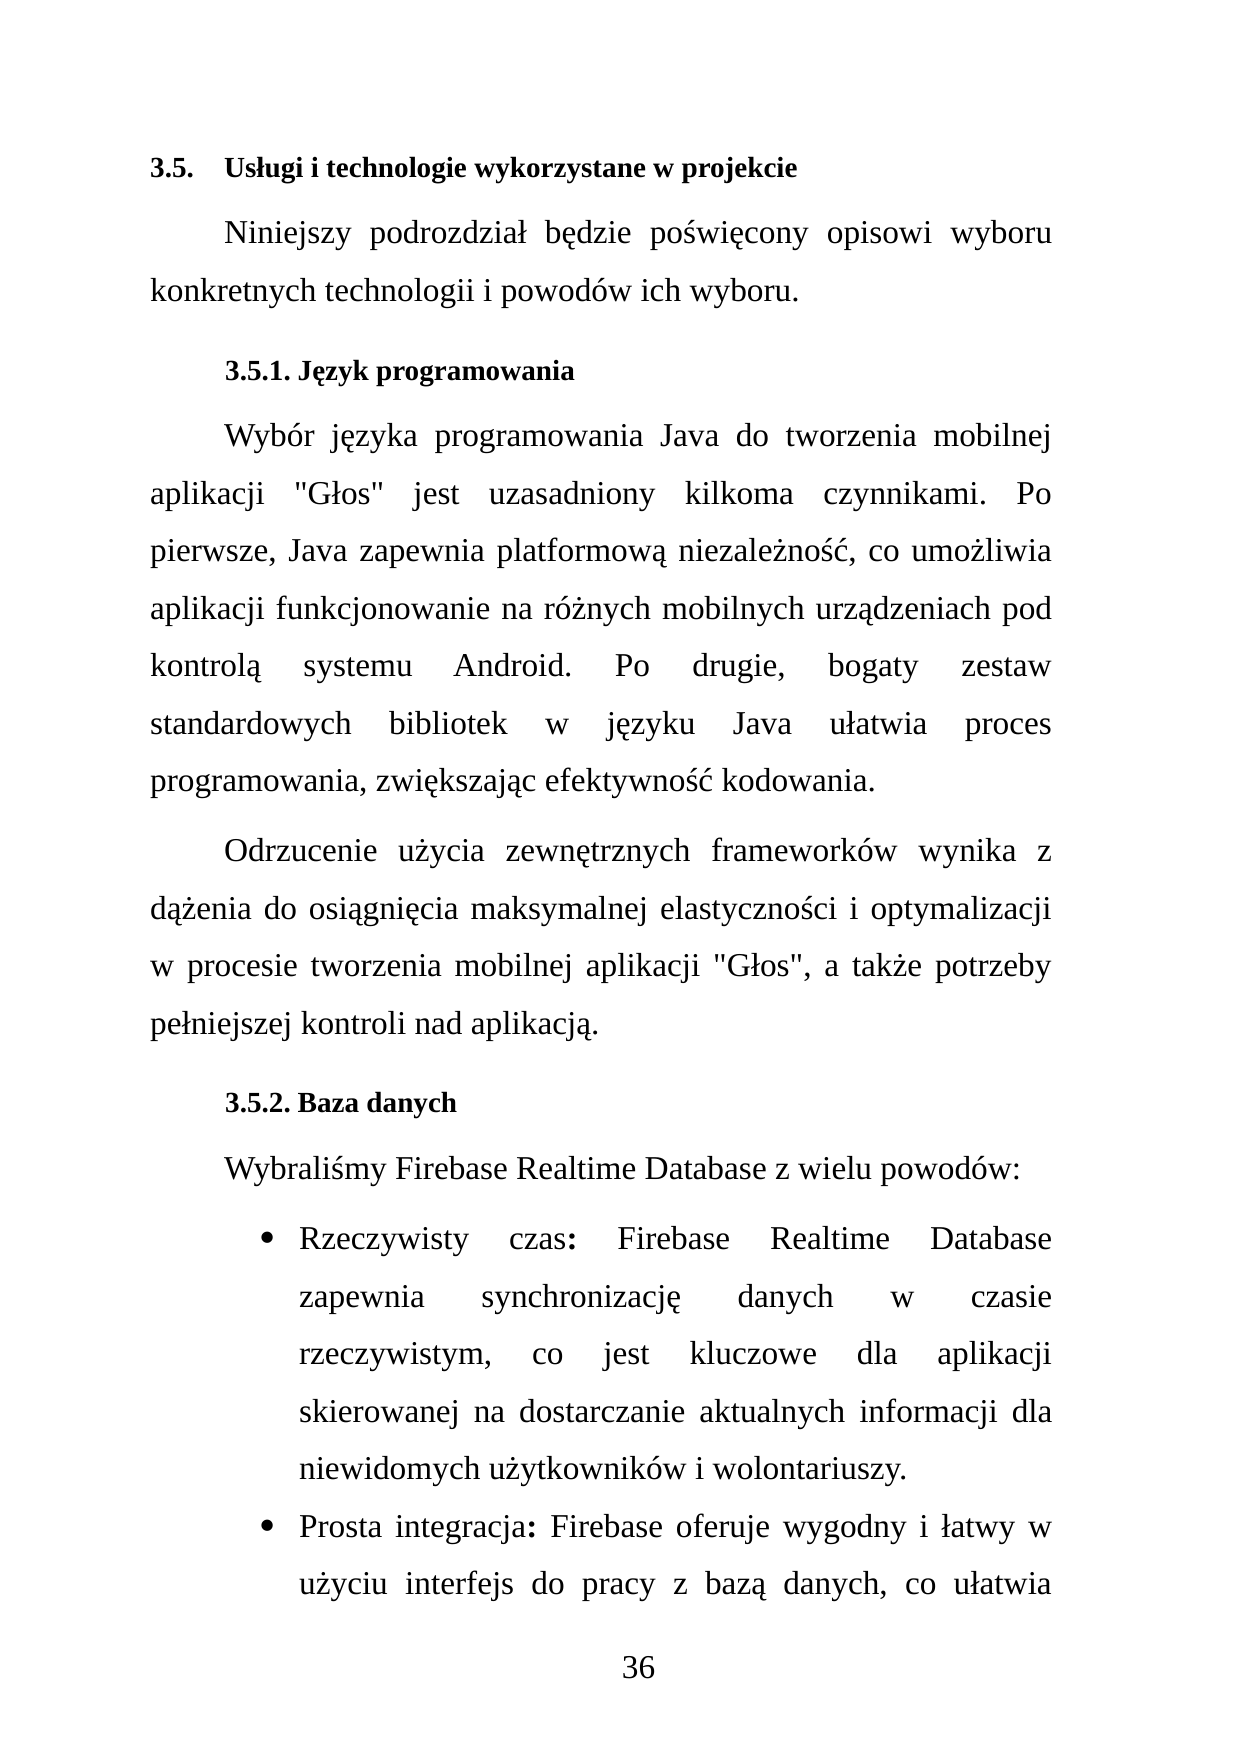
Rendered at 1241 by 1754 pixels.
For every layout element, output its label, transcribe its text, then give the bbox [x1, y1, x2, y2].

list Rzeczywisty czas: Firebase Realtime Database zapewnia synchronizację danych w czasie rzeczywistym, co jest kluczowe dla aplikacji skierowanej na dostarczanie aktualnych informacji dla niewidomych użytkowników i wolontariuszy. [261, 1218, 1053, 1487]
text Odrzucenie użycia zewnętrznych frameworków wynika z dążenia do osiągnięcia maksymalnej elastyczności i optymalizacji w procesie tworzenia mobilnej aplikacji "Głos", a także potrzeby pełniejszej kontroli nad aplikacją. [150, 831, 1053, 1041]
subtitle Język programowania [225, 353, 1053, 386]
text Niniejszy podrozdział będzie poświęcony opisowi wyboru konkretnych technologii i powodów ich wyboru. [150, 213, 1053, 309]
subtitle Usługi i technologie wykorzystane w projekcie [150, 150, 1053, 183]
text Wybraliśmy Firebase Realtime Database z wielu powodów: [150, 1148, 1053, 1187]
subtitle Baza danych [225, 1086, 1053, 1119]
text Wybór języka programowania Java do tworzenia mobilnej aplikacji "Głos" jest uzasadniony kilkoma czynnikami. Po pierwsze, Java zapewnia platformową niezależność, co umożliwia aplikacji funkcjonowanie na różnych mobilnych urządzeniach pod kontrolą systemu Android. Po drugie, bogaty zestaw standardowych bibliotek w języku Java ułatwia proces programowania, zwiększając efektywność kodowania. [150, 416, 1053, 799]
